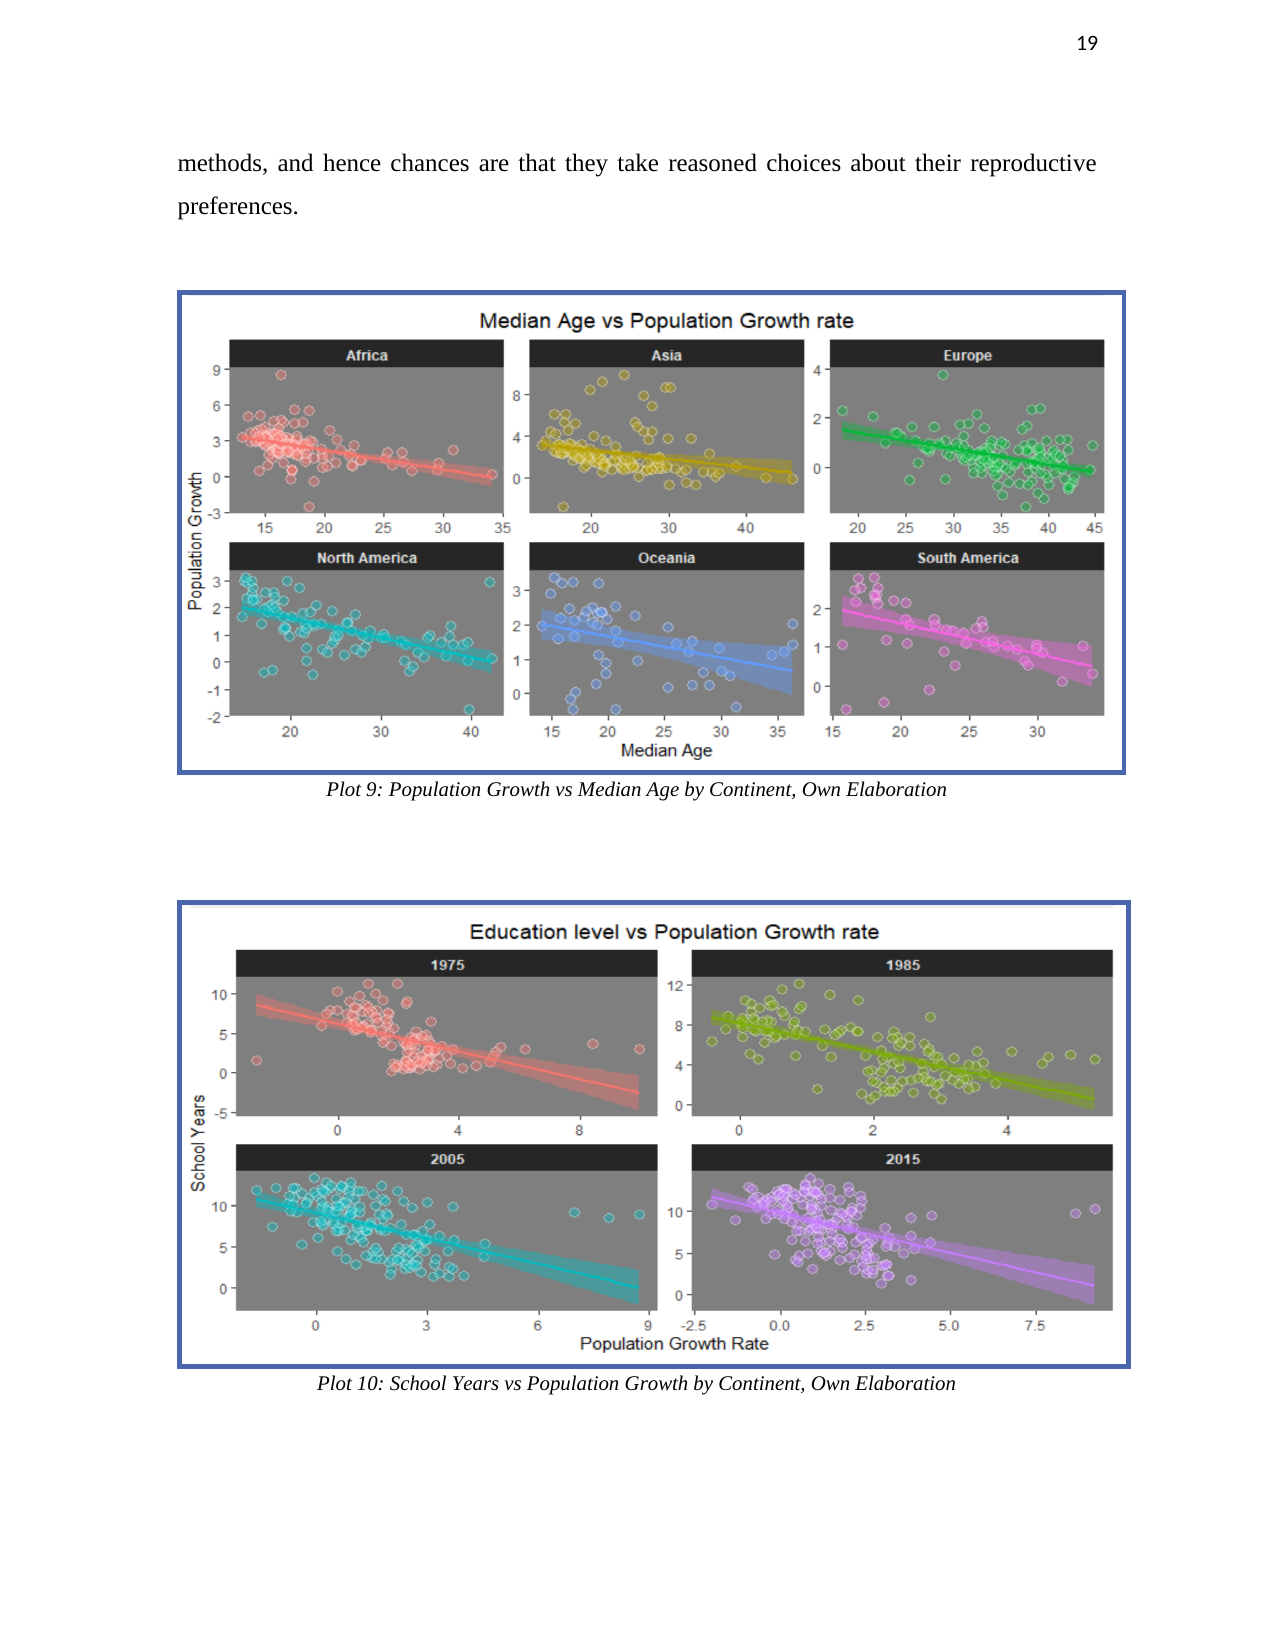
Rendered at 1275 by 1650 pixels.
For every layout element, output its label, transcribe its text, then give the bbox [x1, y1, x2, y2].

text Plot 10: School Years vs Population Growth by Continent, Own Elaboration [177, 1369, 1098, 1395]
picture [182, 905, 1126, 1364]
text Plot 9: Population Growth vs Median Age by Continent, Own Elaboration [177, 775, 1098, 801]
picture [182, 295, 1122, 770]
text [177, 148, 1098, 219]
